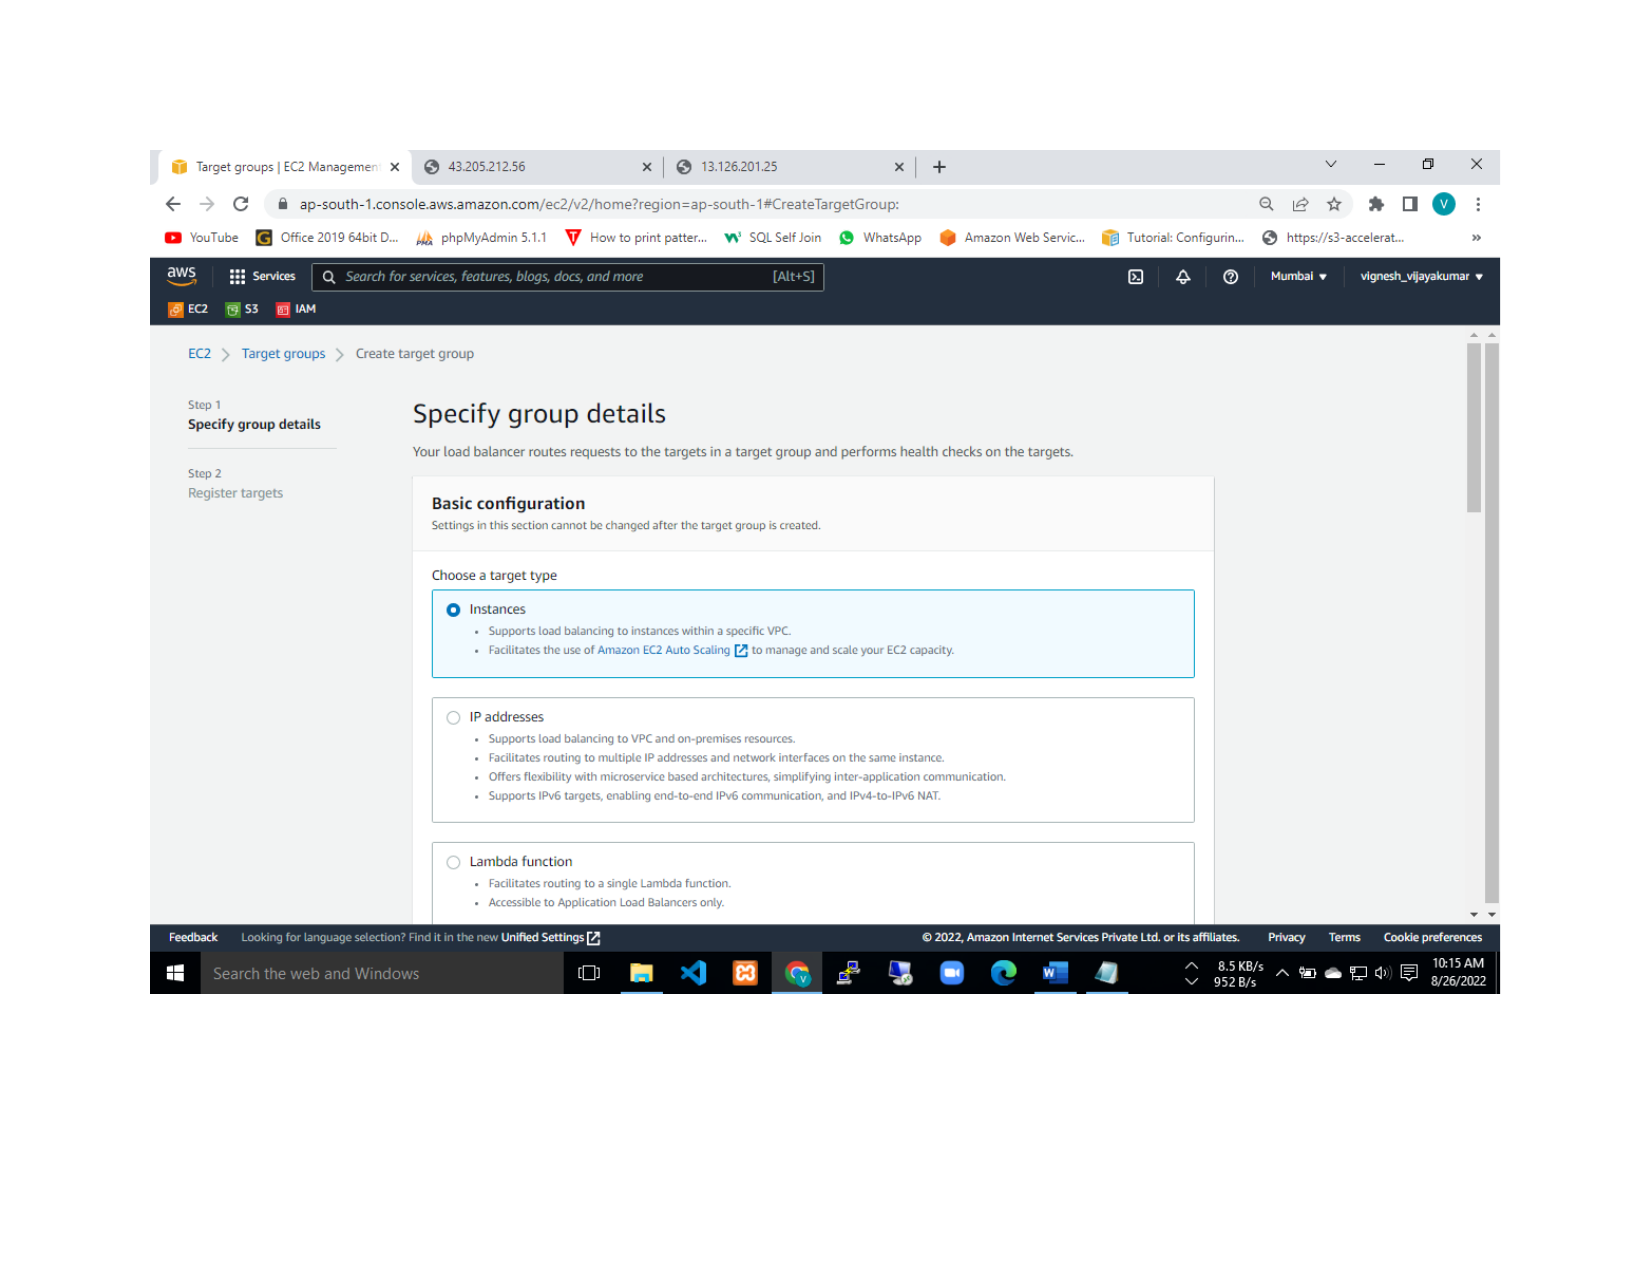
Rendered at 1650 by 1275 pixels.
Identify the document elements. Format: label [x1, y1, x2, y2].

picture [150, 150, 1500, 994]
